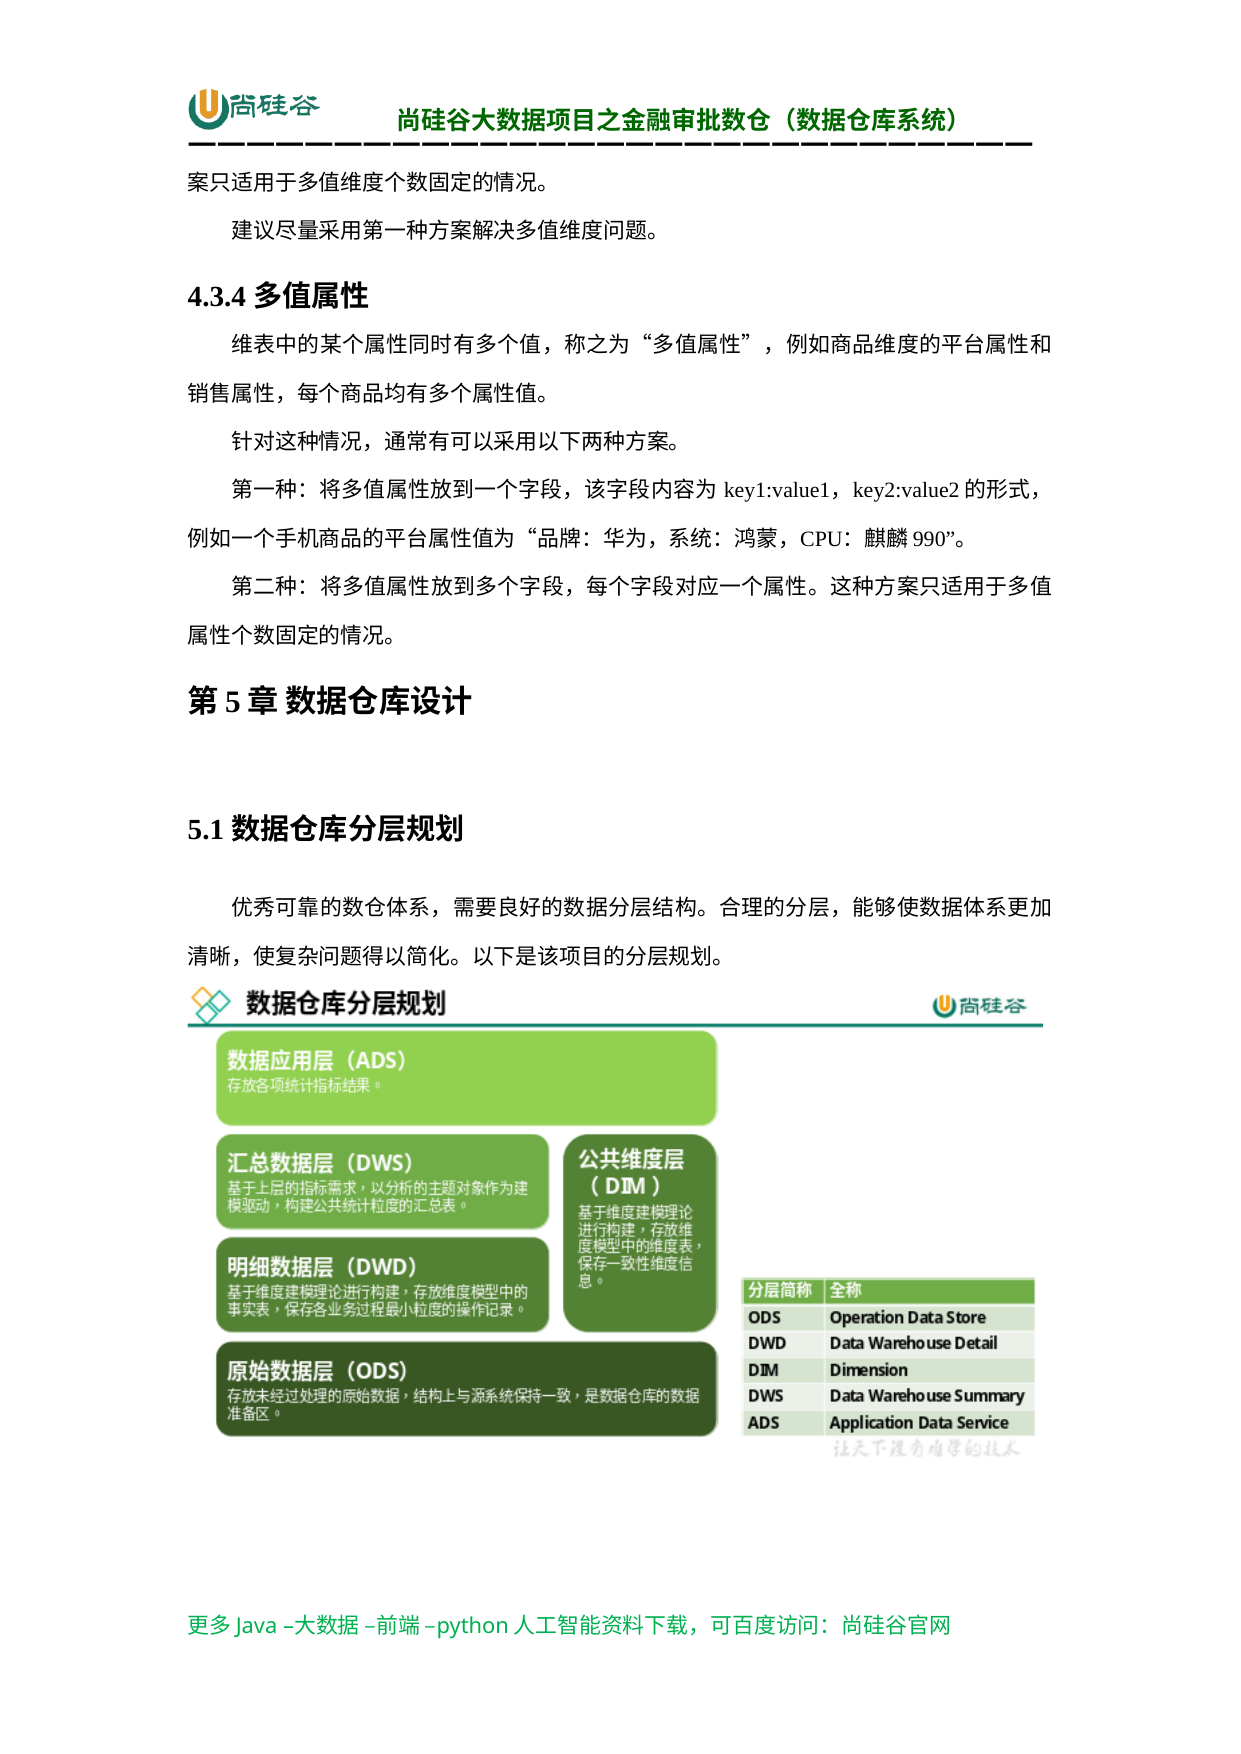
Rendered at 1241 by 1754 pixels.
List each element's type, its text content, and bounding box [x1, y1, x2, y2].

subtitle 第5章 数据仓库设计 [187, 666, 1053, 731]
text 针对这种情况，通常有可以采用以下两种方案。 [187, 423, 1053, 456]
text 建议尽量采用第一种方案解决多值维度问题。 [187, 213, 1053, 246]
text 第一种：将多值属性放到一个字段，该字段内容为key1:value1，key2:value2的形式，例如一个手机商品的平台属性值为“品牌：华为，系统：鸿蒙，CPU：麒麟990”。 [187, 472, 1053, 553]
text 第二种：将多值属性放到多个字段，每个字段对应一个属性。这种方案只适用于多值属性个数固定的情况。 [187, 569, 1053, 650]
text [187, 165, 1053, 197]
subtitle 4.3.4 多值属性 [187, 261, 1053, 326]
subtitle 5.1 数据仓库分层规划 [187, 794, 1053, 859]
text 优秀可靠的数仓体系，需要良好的数据分层结构。合理的分层，能够使数据体系更加清晰，使复杂问题得以简化。以下是该项目的分层规划。 [187, 890, 1053, 971]
text 维表中的某个属性同时有多个值，称之为“多值属性”，例如商品维度的平台属性和销售属性，每个商品均有多个属性值。 [187, 326, 1053, 408]
